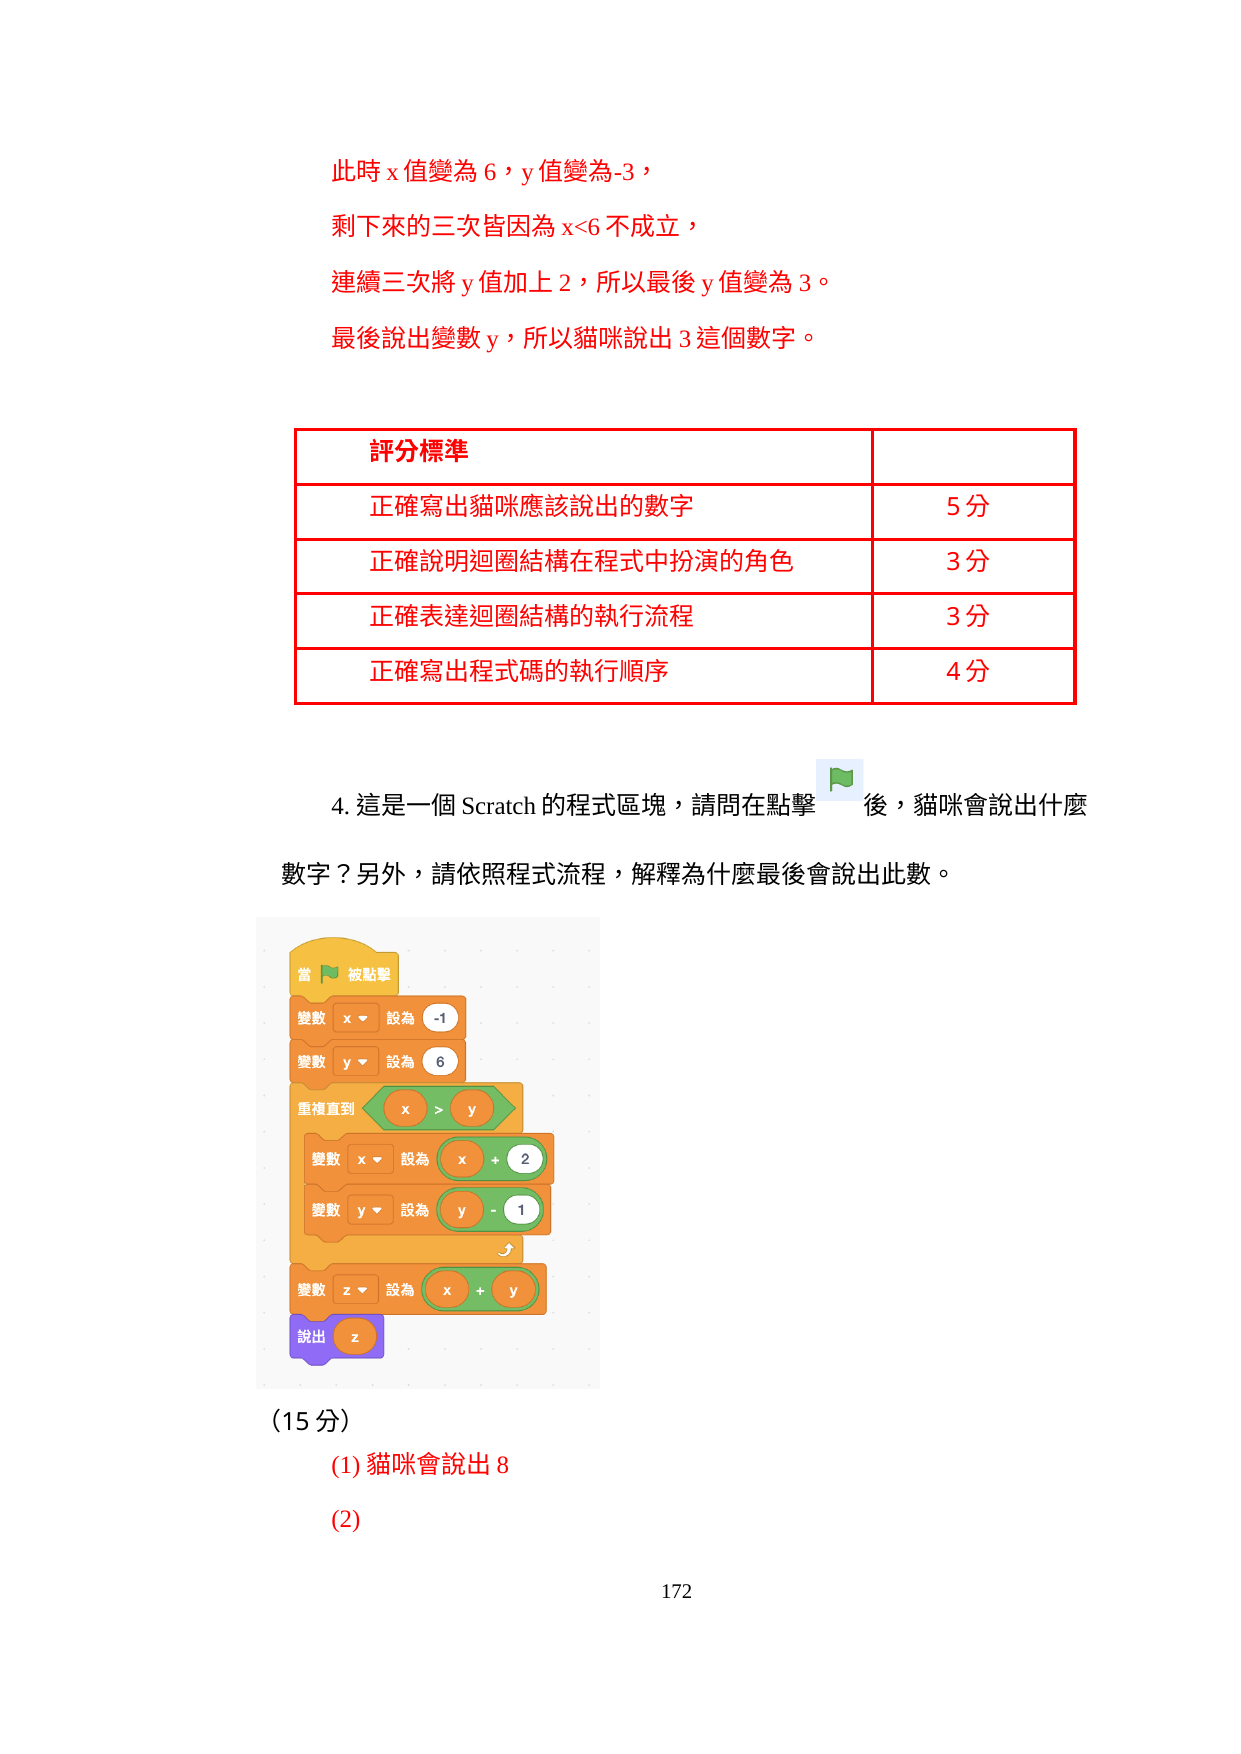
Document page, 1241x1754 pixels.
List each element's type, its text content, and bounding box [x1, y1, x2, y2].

table_header 評分標準 [297, 431, 871, 482]
table_header [874, 431, 1073, 482]
table_cell 正確說明迴圈結構在程式中扮演的角色 [297, 541, 871, 592]
table_cell 3分 [874, 541, 1073, 592]
text 4. 這是一個Scratch的程式區塊，請問在點擊後，貓咪會說出什麼數字？另外，請依照程式流程，解釋為什麼最後會說出此數。 [281, 760, 1092, 891]
table_cell 正確表達迴圈結構的執行流程 [297, 595, 871, 647]
picture [256, 917, 600, 1389]
text （15分） [256, 1401, 1092, 1438]
table_cell 3分 [874, 595, 1073, 647]
text 剩下來的三次皆因為x<6不成立， [281, 206, 1092, 244]
text (1) 貓咪會說出8 [281, 1444, 1092, 1481]
text 此時x值變為6，y值變為-3， [281, 151, 1092, 188]
text 連續三次將y值加上2，所以最後y值變為3。 [281, 262, 1092, 299]
picture [816, 759, 864, 801]
text (2) [281, 1499, 1092, 1537]
table_cell 正確寫出程式碼的執行順序 [297, 650, 871, 702]
table_cell 4分 [874, 650, 1073, 702]
text 最後說出變數y，所以貓咪說出3這個數字。 [281, 317, 1092, 355]
table_cell 正確寫出貓咪應該說出的數字 [297, 486, 871, 537]
table_cell 5分 [874, 486, 1073, 537]
